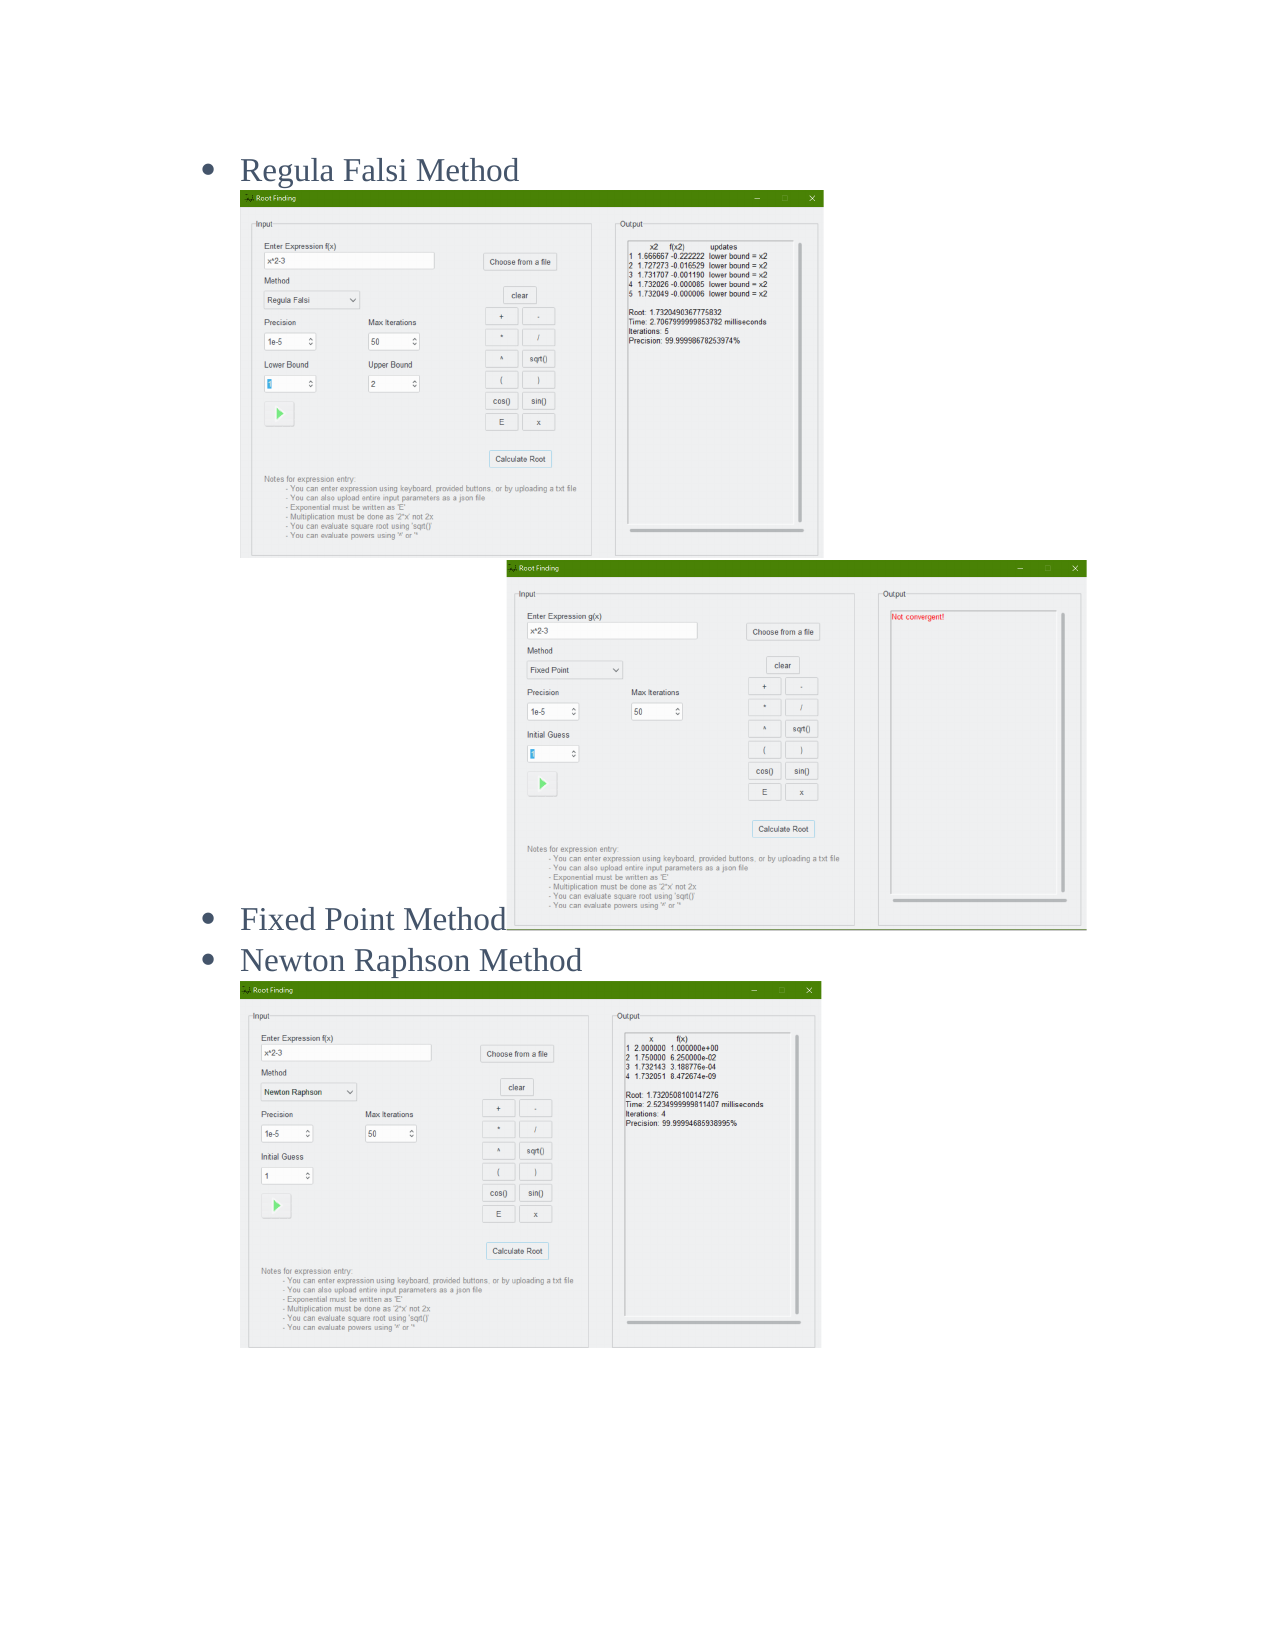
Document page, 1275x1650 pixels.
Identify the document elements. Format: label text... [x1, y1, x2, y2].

picture [240, 981, 822, 1348]
picture [506, 560, 1087, 931]
picture [240, 190, 824, 558]
